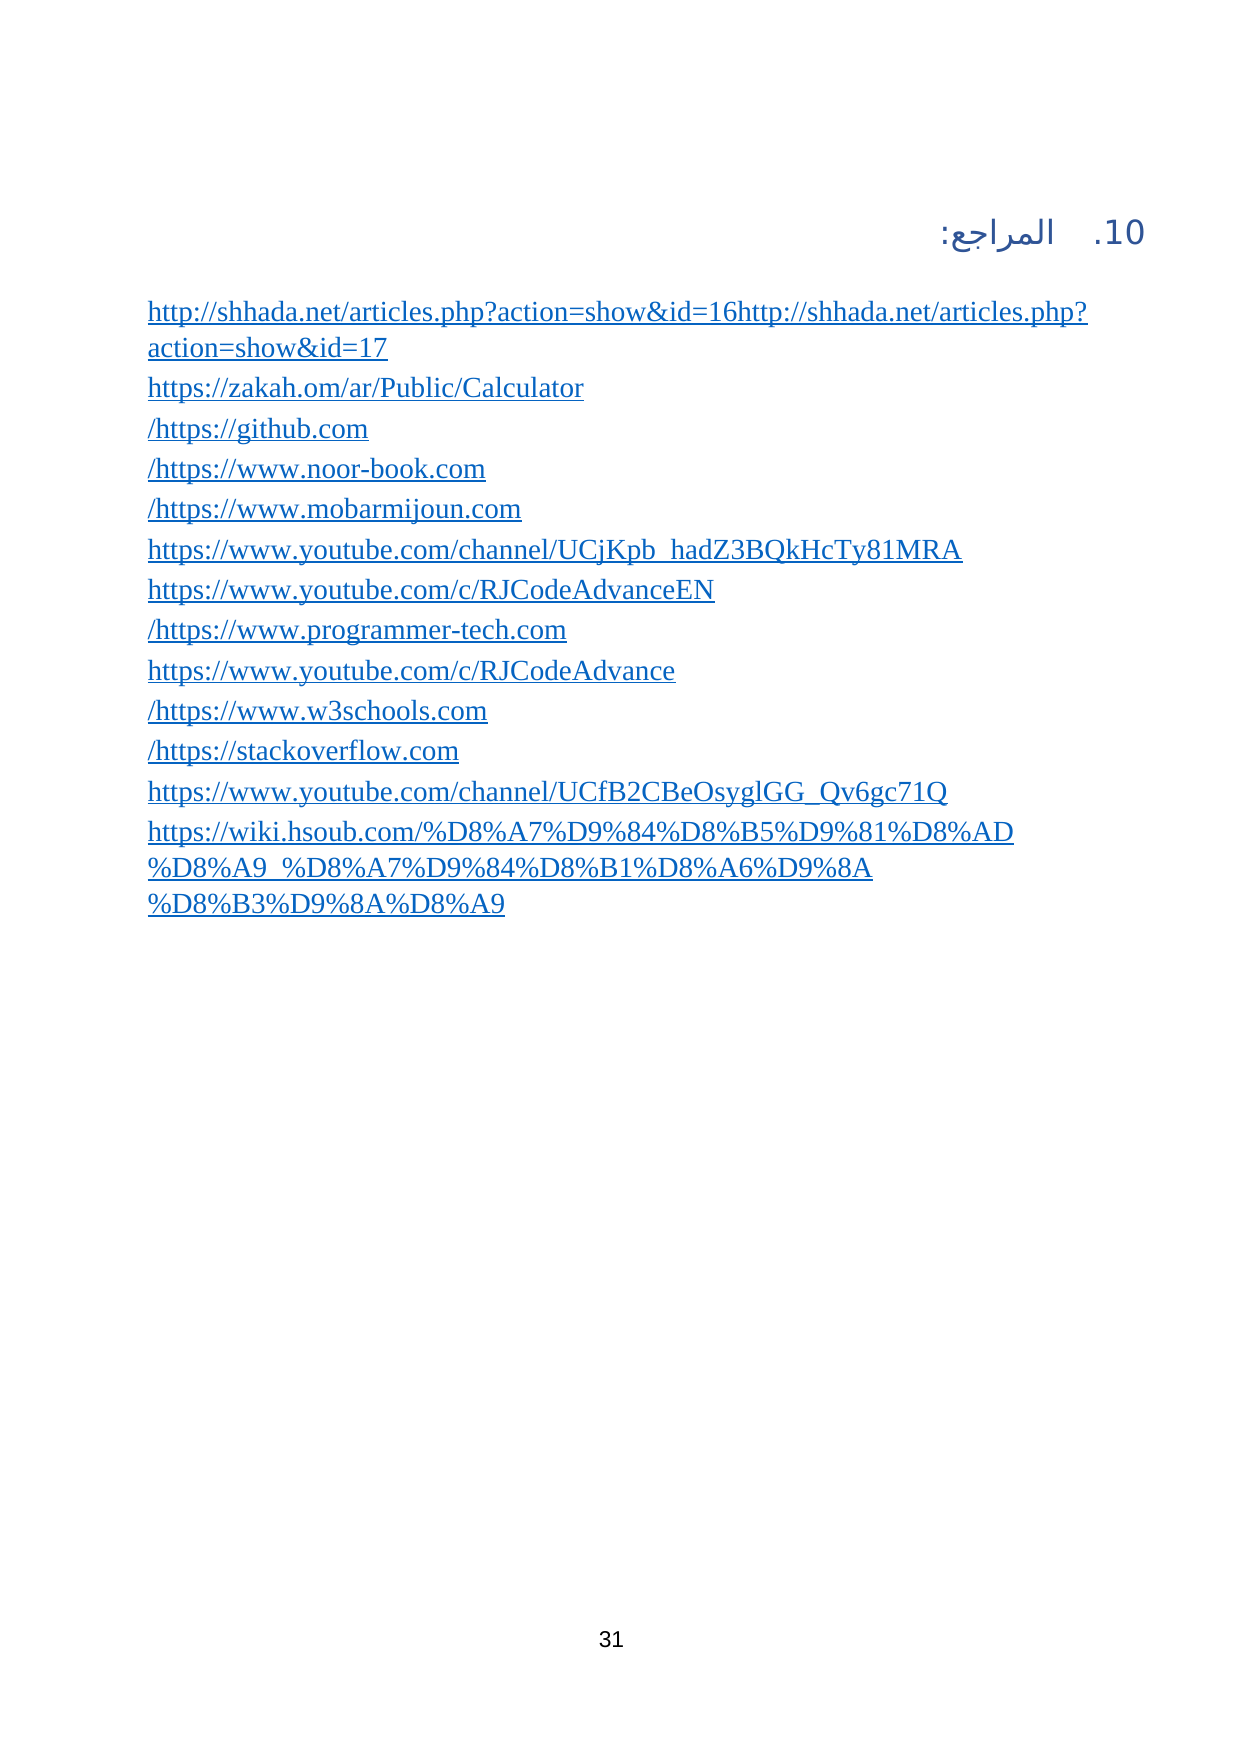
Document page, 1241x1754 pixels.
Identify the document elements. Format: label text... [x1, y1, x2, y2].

text https://www.programmer-tech.com/ [148, 612, 1075, 646]
text https://stackoverflow.com/ [148, 733, 1075, 767]
text https://www.mobarmijoun.com/ [148, 491, 1075, 525]
text https://zakah.om/ar/Public/Calculator [148, 371, 1092, 404]
text https://www.youtube.com/c/RJCodeAdvance [148, 653, 1075, 686]
text https://www.noor-book.com/ [148, 451, 1075, 485]
text https://www.w3schools.com/ [148, 693, 1075, 727]
text https://www.youtube.com/channel/UCfB2CBeOsyglGG_Qv6gc71Q [148, 774, 1075, 807]
text https://www.youtube.com/c/RJCodeAdvanceEN [148, 572, 1075, 606]
text https://www.youtube.com/channel/UCjKpb_hadZ3BQkHcTy81MRA [148, 532, 1075, 565]
subtitle المراجع: [148, 214, 1092, 252]
text http://shhada.net/articles.php?action=show&id=16http://shhada.net/articles.php?action=show&id=17 [148, 294, 1092, 364]
text https://wiki.hsoub.com/%D8%A7%D9%84%D8%B5%D9%81%D8%AD%D8%A9_%D8%A7%D9%84%D8%B1%D8%A6%D9%8A%D8%B3%D9%8A%D8%A9 [148, 814, 1075, 920]
text https://github.com/ [148, 411, 1075, 444]
